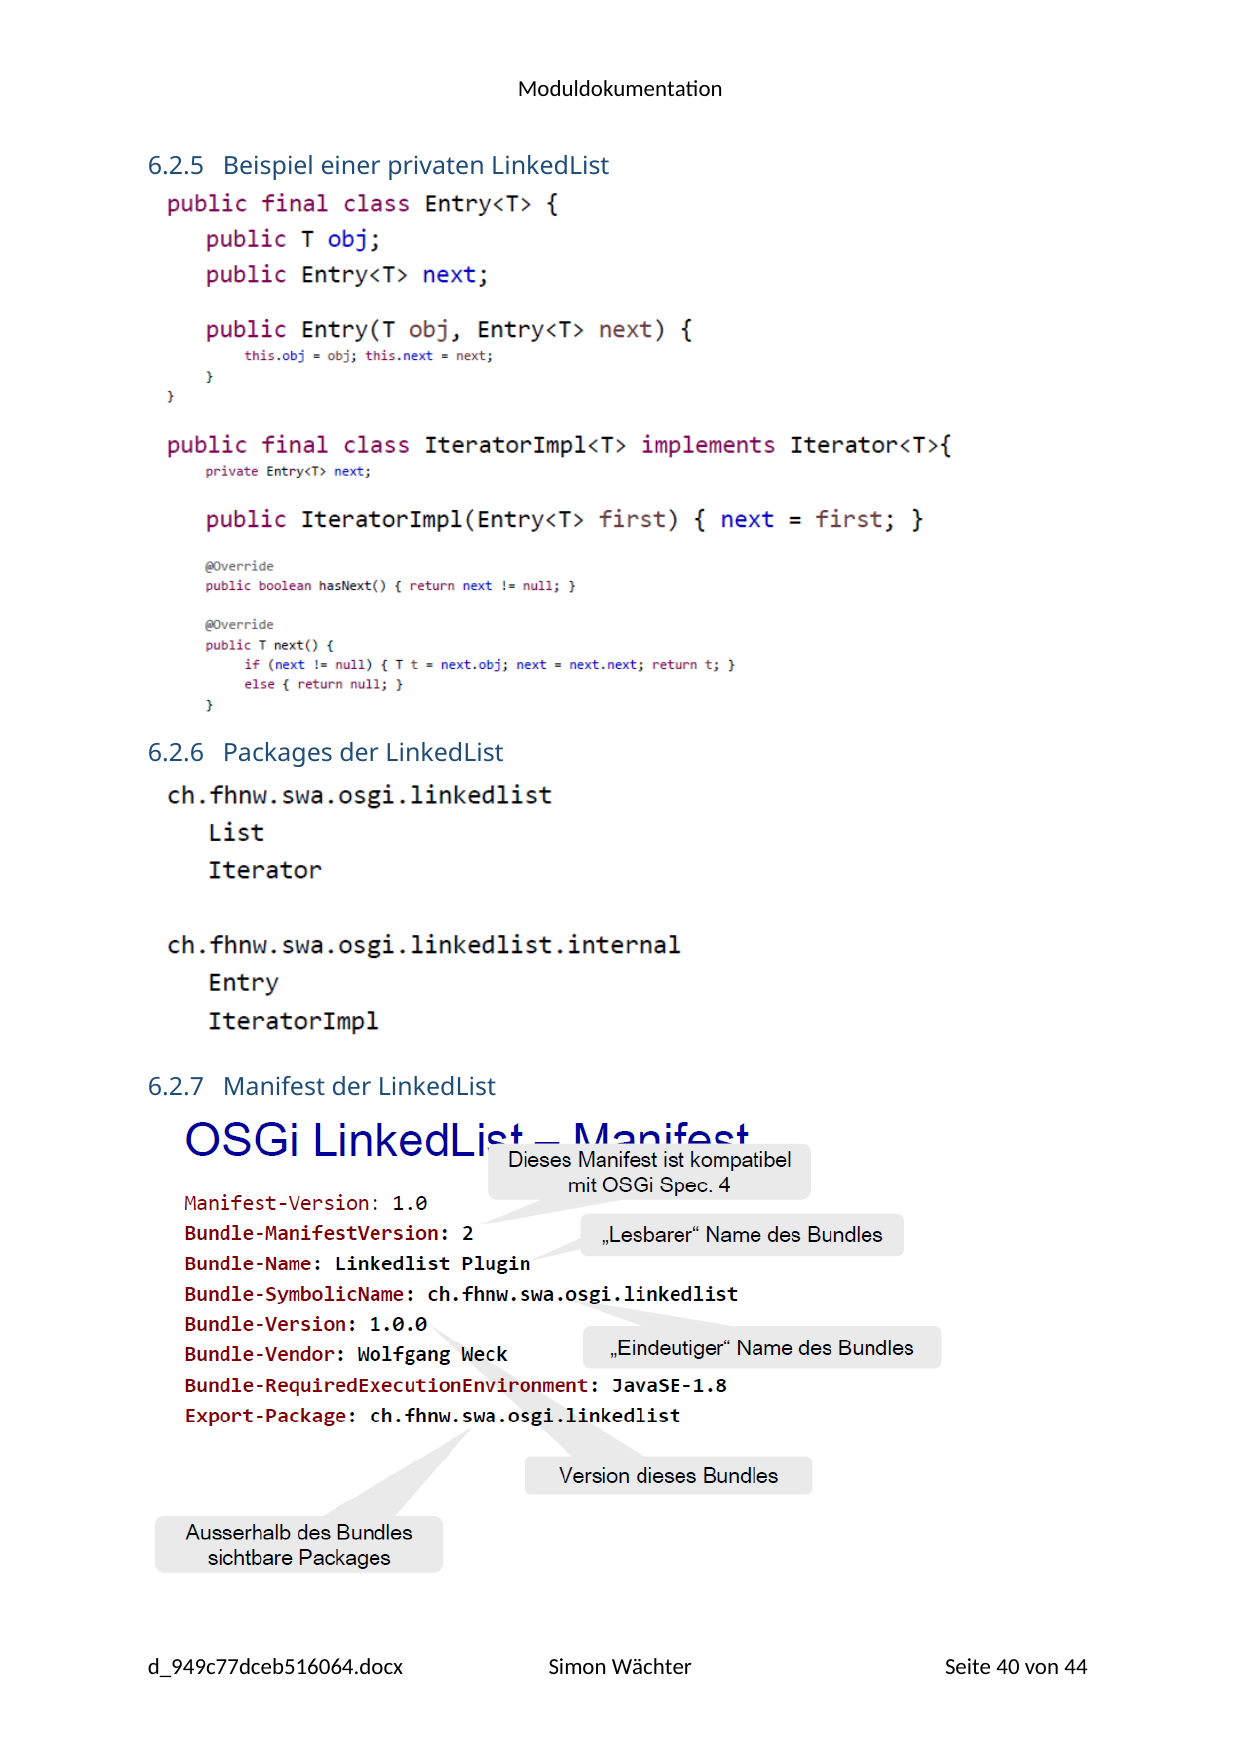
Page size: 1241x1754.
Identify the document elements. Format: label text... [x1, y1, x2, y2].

picture [147, 771, 1093, 1050]
subtitle Packages der LinkedList [148, 734, 1093, 768]
subtitle Beispiel einer privaten LinkedList [148, 148, 1093, 182]
subtitle Manifest der LinkedList [148, 1069, 1093, 1103]
picture [147, 184, 1038, 716]
picture [147, 1105, 944, 1579]
